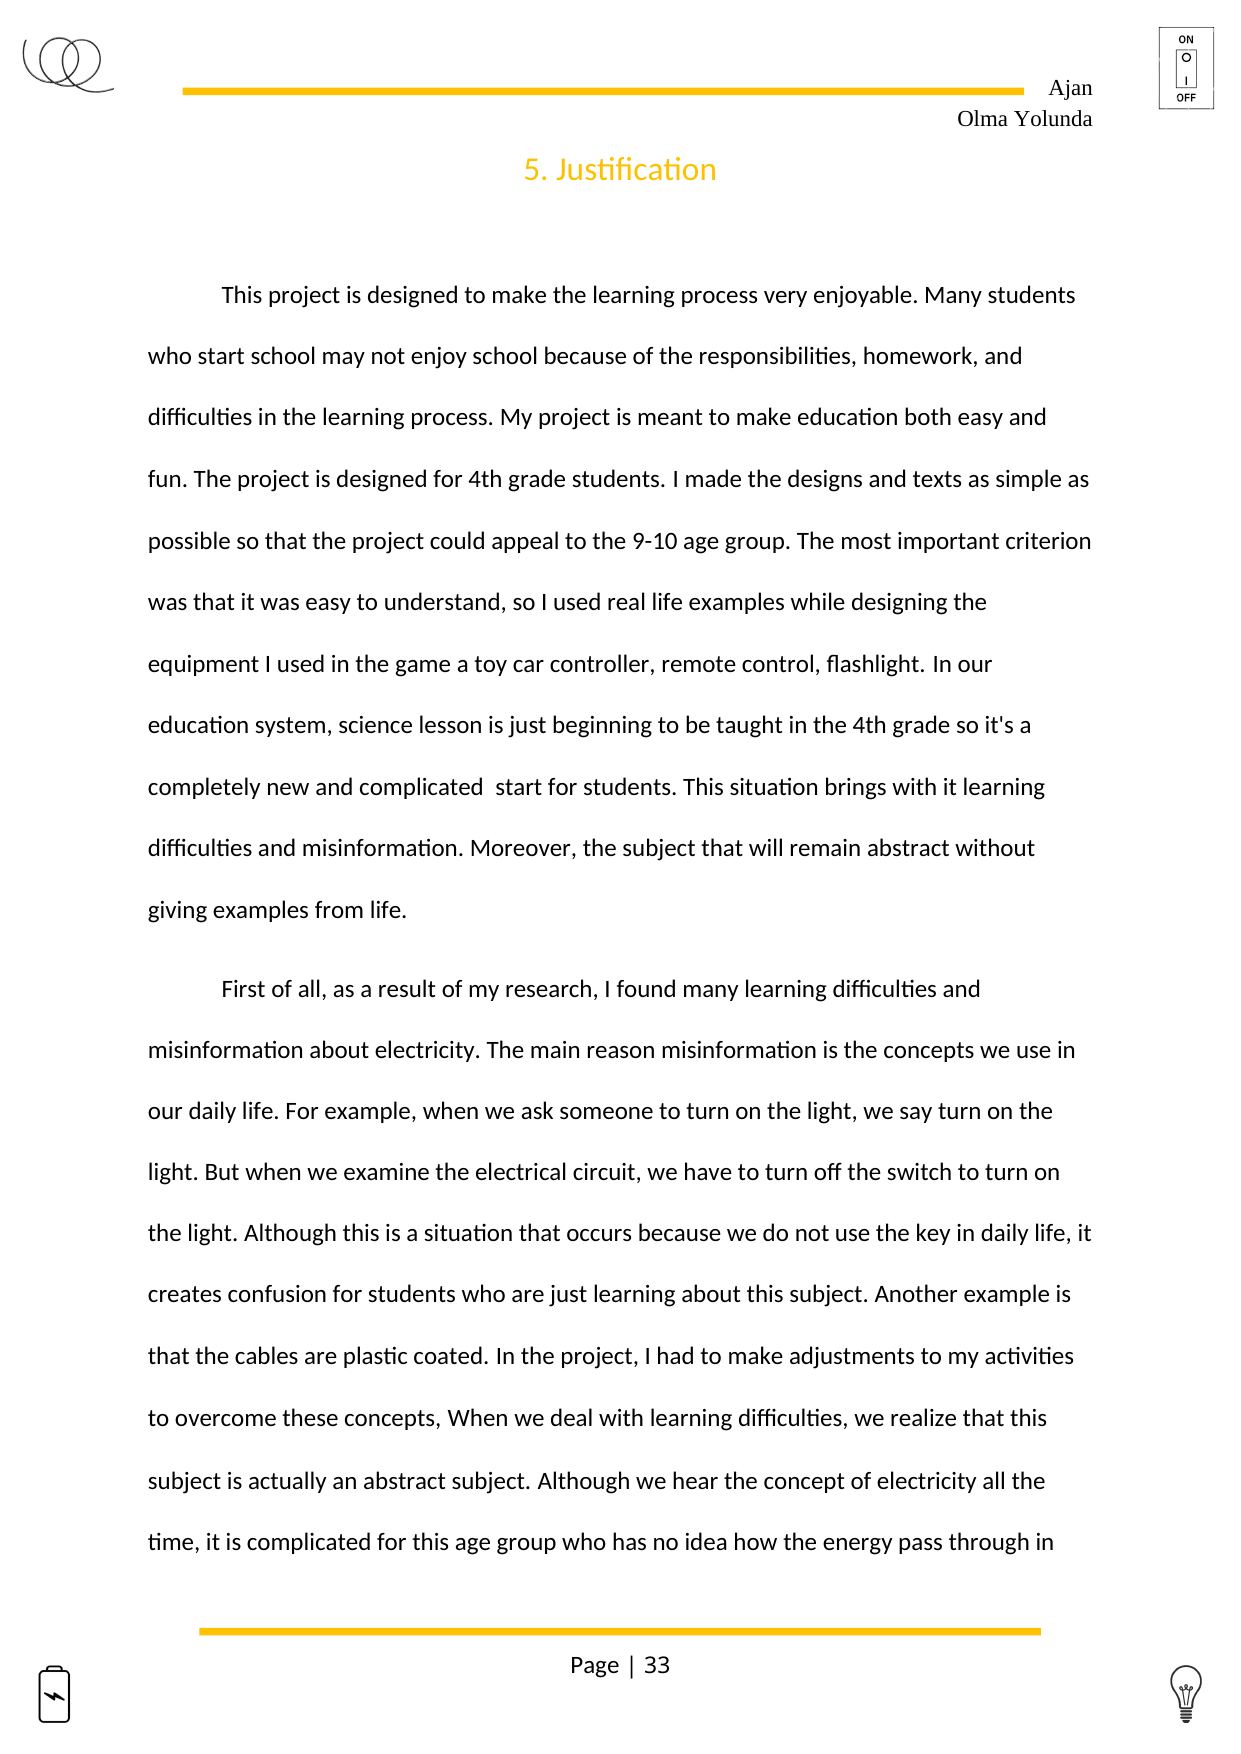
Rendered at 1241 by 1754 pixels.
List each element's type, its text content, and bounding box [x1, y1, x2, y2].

subtitle 5. Justification [148, 148, 1093, 188]
picture [1, 1641, 117, 1748]
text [148, 973, 1093, 1557]
picture [1140, 21, 1237, 125]
text This project is designed to make the learning process very enjoyable. Many students who start school may not enjoy school because of the responsibilities, homework, and difficulties in the learning process. My project is meant to make education both easy and fun. The project is designed for 4th grade students. I made the designs and texts as simple as possible so that the project could appeal to the 9-10 age group. The most important criterion was that it was easy to understand, so I used real life examples while designing the equipment I used in the game a toy car controller, remote control, flashlight. In our education system, science lesson is just beginning to be taught in the 4th grade so it's a completely new and complicated start for students. This situation brings with it learning difficulties and misinformation. Moreover, the subject that will remain abstract without giving examples from life. [148, 279, 1093, 925]
picture [1143, 1652, 1229, 1737]
picture [11, 32, 114, 105]
